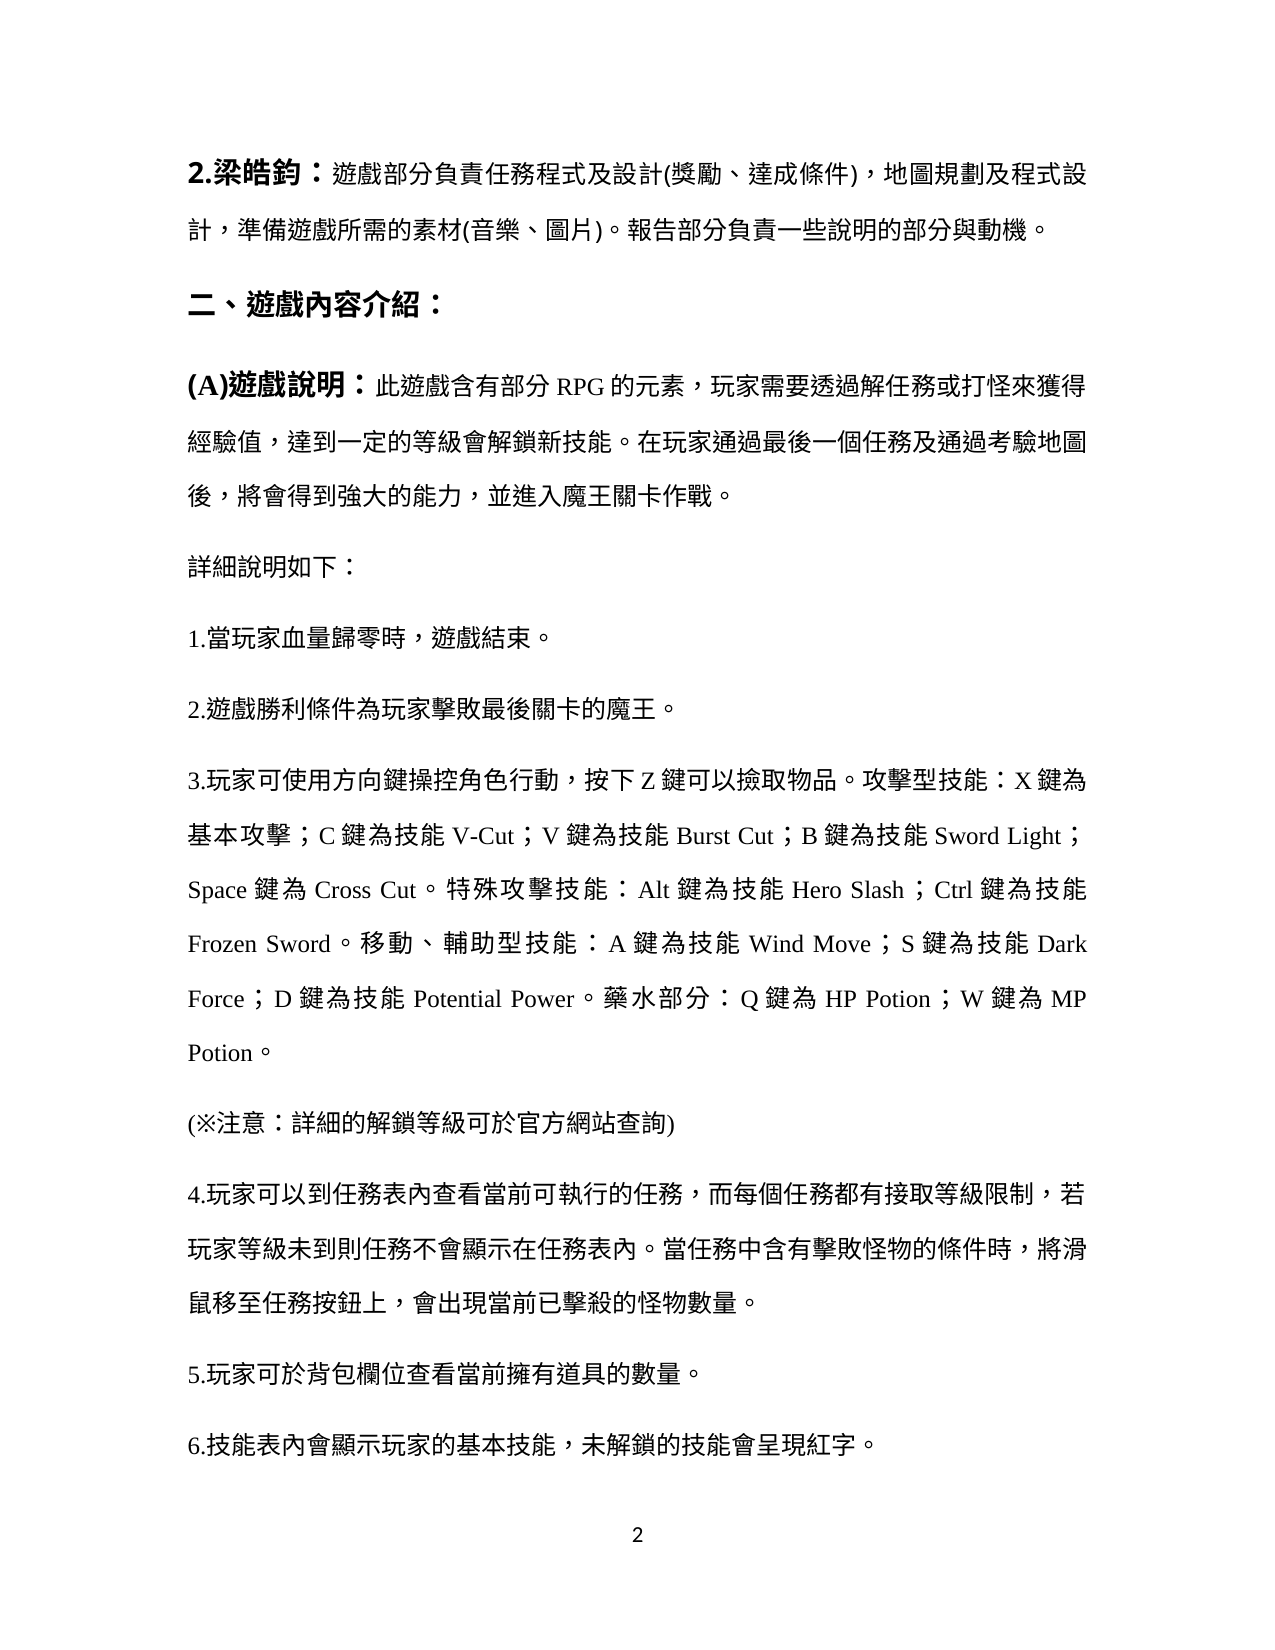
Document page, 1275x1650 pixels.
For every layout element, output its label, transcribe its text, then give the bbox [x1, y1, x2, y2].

text 1.當玩家血量歸零時，遊戲結束。 [187, 619, 1087, 655]
text 二、遊戲內容介紹： [187, 282, 1087, 324]
text (A)遊戲說明：此遊戲含有部分RPG的元素，玩家需要透過解任務或打怪來獲得經驗值，達到一定的等級會解鎖新技能。在玩家通過最後一個任務及通過考驗地圖後，將會得到強大的能力，並進入魔王關卡作戰。 [187, 362, 1087, 513]
text (※注意：詳細的解鎖等級可於官方網站查詢) [187, 1104, 1087, 1140]
text 3.玩家可使用方向鍵操控角色行動，按下Z鍵可以撿取物品。攻擊型技能：X鍵為基本攻擊；C鍵為技能V-Cut；V鍵為技能Burst Cut；B鍵為技能Sword Light；Space鍵為Cross Cut。特殊攻擊技能：Alt鍵為技能Hero Slash；Ctrl鍵為技能Frozen Sword。移動、輔助型技能：A鍵為技能Wind Move；S鍵為技能Dark Force；D鍵為技能Potential Power。藥水部分：Q鍵為HP Potion；W鍵為MP Potion。 [187, 761, 1087, 1069]
text 詳細說明如下： [187, 548, 1087, 584]
text 2.梁皓鈞：遊戲部分負責任務程式及設計(獎勵、達成條件)，地圖規劃及程式設計，準備遊戲所需的素材(音樂、圖片)。報告部分負責一些說明的部分與動機。 [187, 150, 1087, 247]
text 2.遊戲勝利條件為玩家擊敗最後關卡的魔王。 [187, 690, 1087, 726]
text 4.玩家可以到任務表內查看當前可執行的任務，而每個任務都有接取等級限制，若玩家等級未到則任務不會顯示在任務表內。當任務中含有擊敗怪物的條件時，將滑鼠移至任務按鈕上，會出現當前已擊殺的怪物數量。 [187, 1175, 1087, 1320]
text 5.玩家可於背包欄位查看當前擁有道具的數量。 [187, 1354, 1087, 1391]
text 6.技能表內會顯示玩家的基本技能，未解鎖的技能會呈現紅字。 [187, 1426, 1087, 1462]
